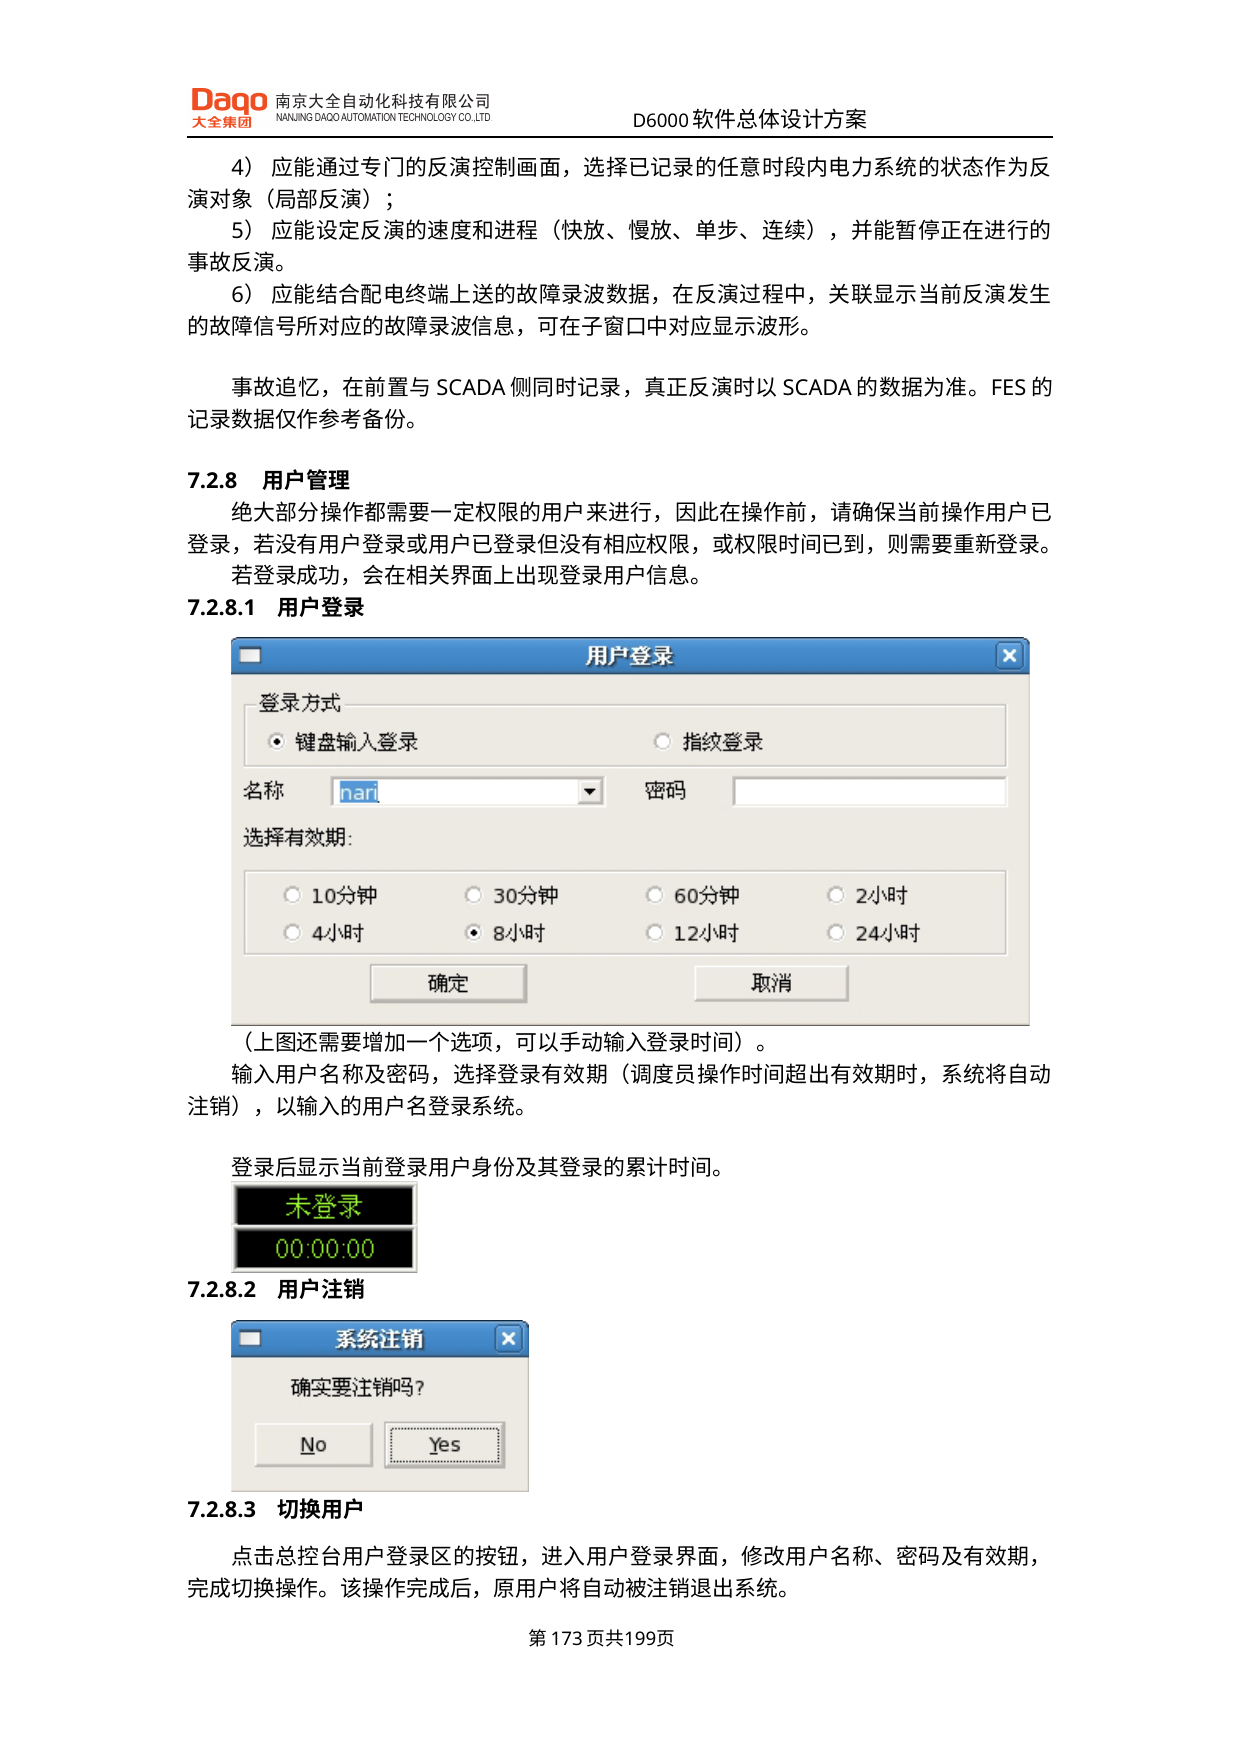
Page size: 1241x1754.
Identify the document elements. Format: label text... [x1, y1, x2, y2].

subtitle 用户注销 [187, 1272, 1053, 1304]
text （上图还需要增加一个选项，可以手动输入登录时间）。 [187, 1025, 1053, 1057]
text 若登录成功，会在相关界面上出现登录用户信息。 [187, 558, 1053, 590]
text 登录后显示当前登录用户身份及其登录的累计时间。 [187, 1150, 1053, 1182]
text 事故追忆，在前置与SCADA侧同时记录，真正反演时以SCADA的数据为准。FES的记录数据仅作参考备份。 [187, 370, 1053, 433]
subtitle 切换用户 [187, 1492, 1053, 1523]
subtitle 用户管理 [187, 463, 1053, 495]
text 6） 应能结合配电终端上送的故障录波数据，在反演过程中，关联显示当前反演发生的故障信号所对应的故障录波信息，可在子窗口中对应显示波形。 [187, 277, 1053, 340]
text 4） 应能通过专门的反演控制画面，选择已记录的任意时段内电力系统的状态作为反演对象（局部反演）； [187, 150, 1053, 213]
picture [187, 88, 492, 128]
text 点击总控台用户登录区的按钮，进入用户登录界面，修改用户名称、密码及有效期，完成切换操作。该操作完成后，原用户将自动被注销退出系统。 [187, 1539, 1053, 1602]
text 5） 应能设定反演的速度和进程（快放、慢放、单步、连续），并能暂停正在进行的事故反演。 [187, 213, 1053, 277]
text 输入用户名称及密码，选择登录有效期（调度员操作时间超出有效期时，系统将自动注销），以输入的用户名登录系统。 [187, 1057, 1053, 1120]
text 绝大部分操作都需要一定权限的用户来进行，因此在操作前，请确保当前操作用户已登录，若没有用户登录或用户已登录但没有相应权限，或权限时间已到，则需要重新登录。 [187, 495, 1053, 558]
subtitle 用户登录 [187, 590, 1053, 622]
